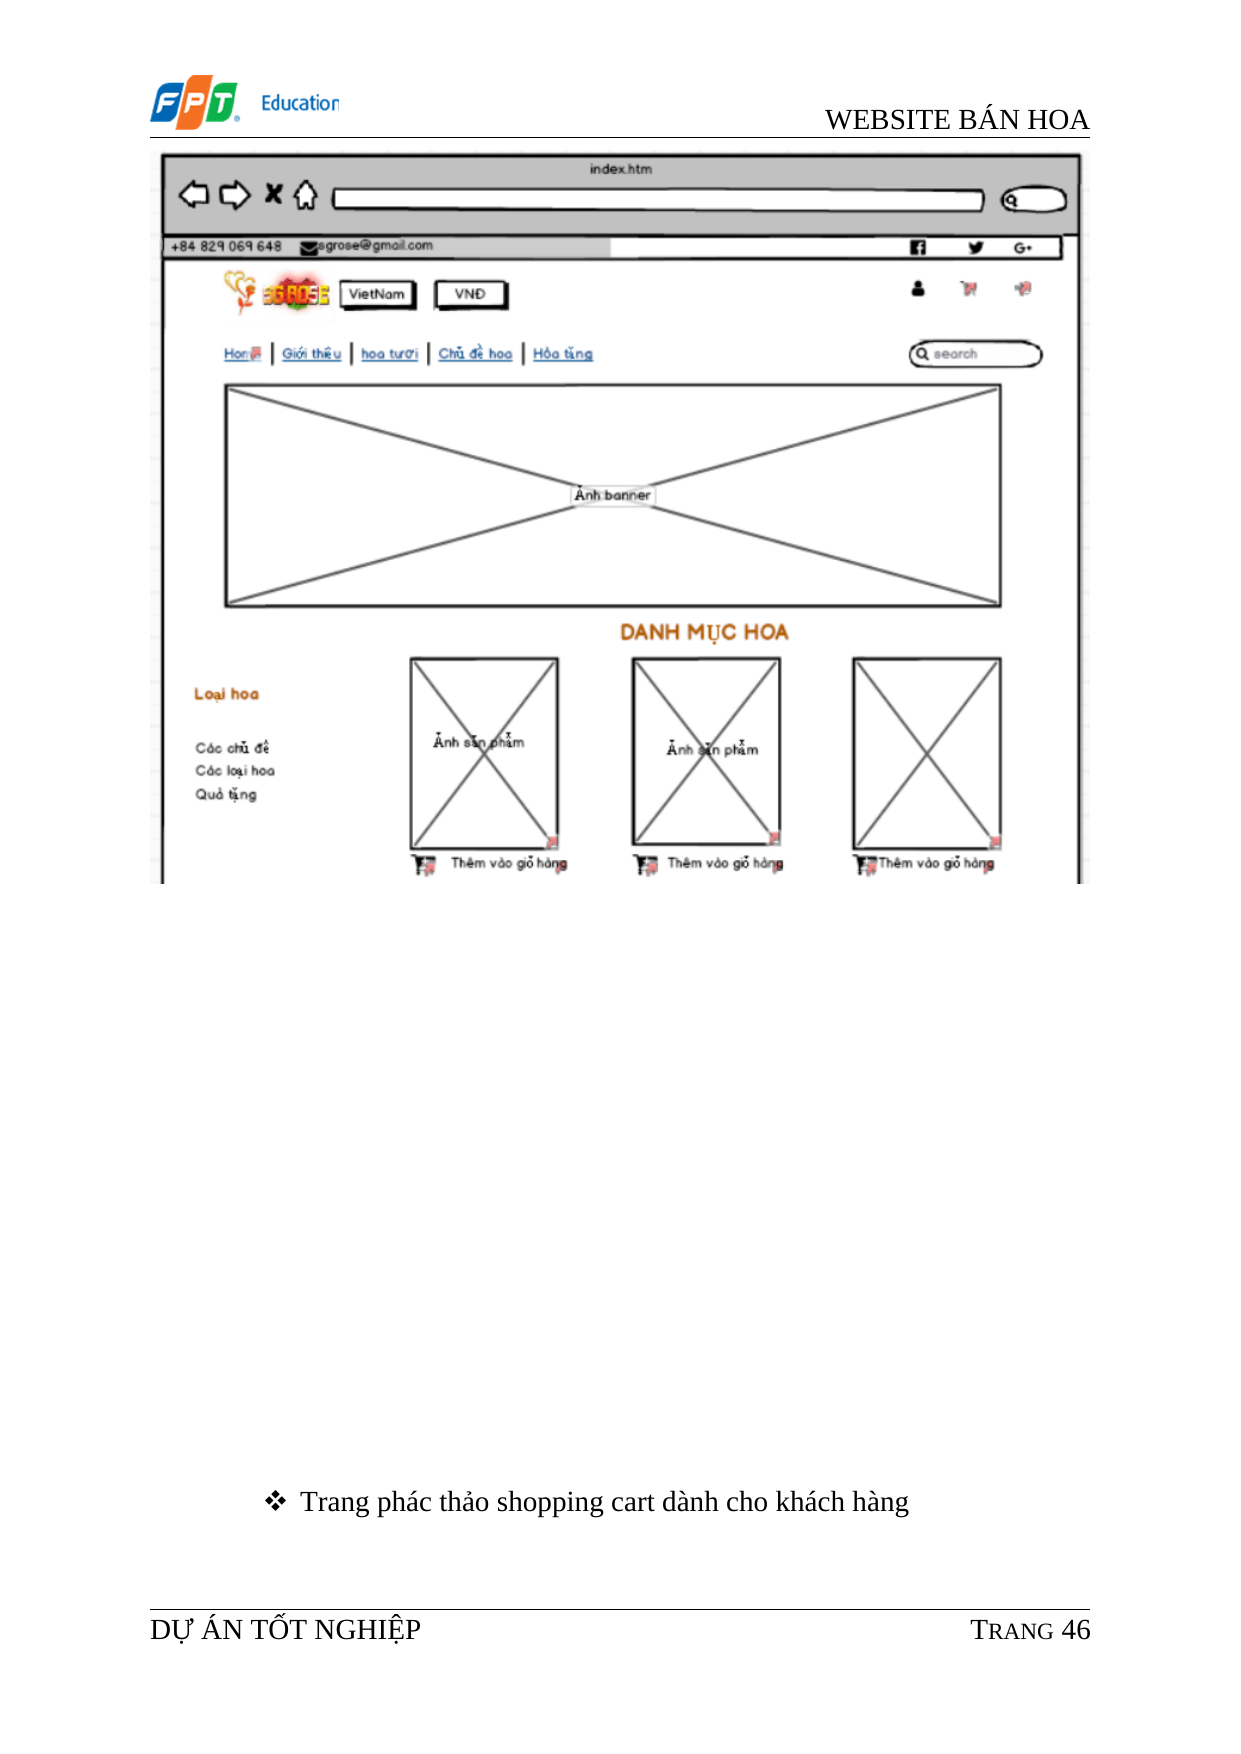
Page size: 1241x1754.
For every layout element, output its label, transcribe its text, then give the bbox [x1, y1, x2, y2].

list Trang phác thảo shopping cart dành cho khách hàng [262, 1484, 1090, 1518]
picture [150, 75, 339, 130]
picture [150, 150, 1090, 884]
